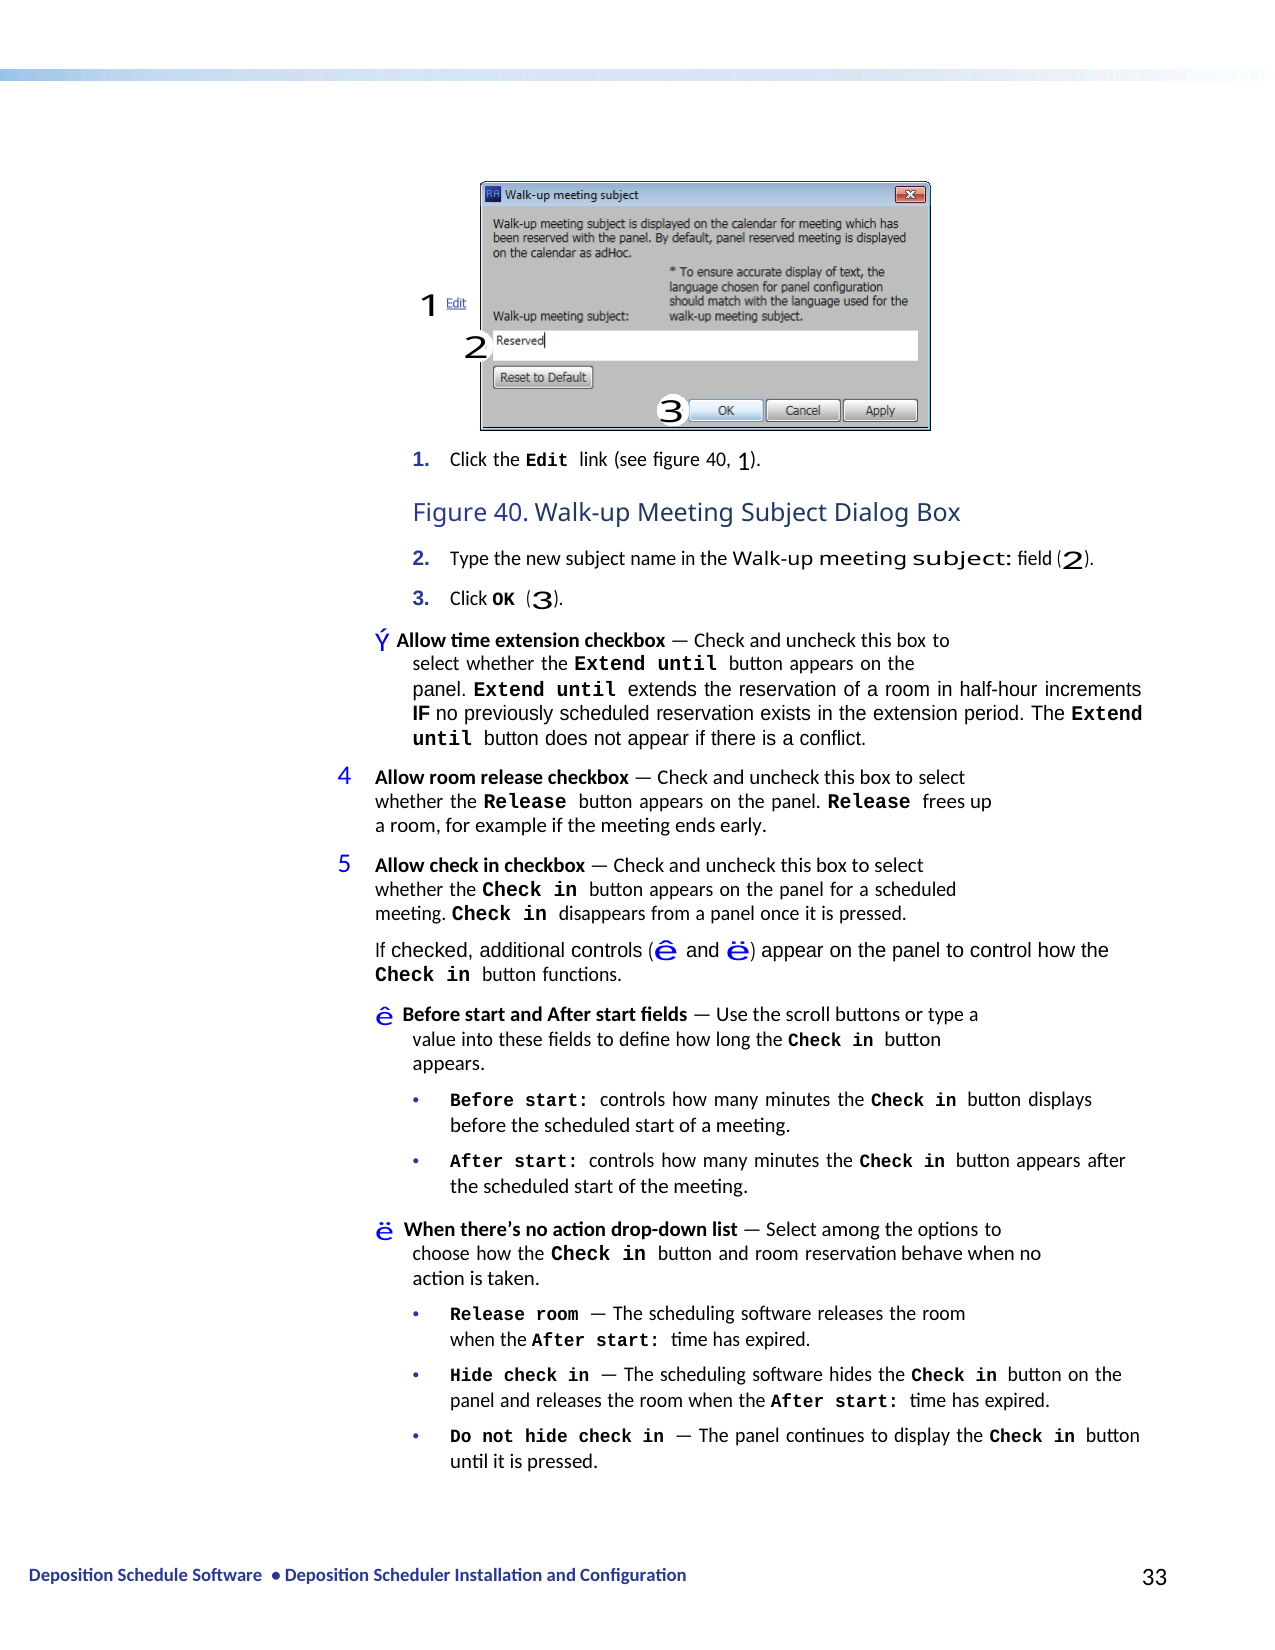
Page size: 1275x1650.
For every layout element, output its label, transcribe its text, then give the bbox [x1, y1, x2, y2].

list Hide check in — The scheduling software hides the Check in button on the panel and releases the room when the After start: time has expired. [412, 1361, 1141, 1413]
list After start: controls how many minutes the Check in button appears after the scheduled start of the meeting. [412, 1147, 1145, 1199]
text If checked, additional controls (ê and ë) appear on the panel to control how the [375, 934, 1275, 963]
text ê Before start and After start fields — Use the scroll buttons or type a value into these fields to define how long the Check in button appears. [375, 995, 991, 1076]
picture [0, 69, 1275, 81]
text Ý Allow time extension checkbox — Check and uncheck this box to select whether the Extend until button appears on the [375, 623, 995, 677]
text Check in button functions. [375, 963, 1275, 986]
list Allow room release checkbox — Check and uncheck this box to select whether the Release button appears on the panel. Release frees up a room, for example if the meeting ends early. [337, 760, 992, 838]
text panel. Extend until extends the reservation of a room in half-hour increments IF no previously scheduled reservation exists in the extension period. The Extend until button does not appear if there is a conflict. [412, 677, 1158, 752]
list Type the new subject name in the Walk-up meeting subject: field (2). [412, 539, 1275, 576]
list Allow check in checkbox — Check and uncheck this box to select whether the Check in button appears on the panel for a scheduled meeting. Check in disappears from a panel once it is pressed. [337, 848, 993, 927]
list Release room — The scheduling software releases the room when the After start: time has expired. [412, 1301, 996, 1352]
picture [415, 181, 931, 431]
text ë When there’s no action drop-down list — Select among the options to choose how the Check in button and room reservation behave when no action is taken. [375, 1209, 1042, 1290]
list Do not hide check in — The panel continues to display the Check in button until it is pressed. [412, 1422, 1147, 1473]
list Click OK (3). [412, 579, 1275, 616]
list Before start: controls how many minutes the Check in button displays before the scheduled start of a meeting. [412, 1086, 1110, 1137]
subtitle Figure 40. Walk-up Meeting Subject Dialog Box [412, 494, 1275, 528]
